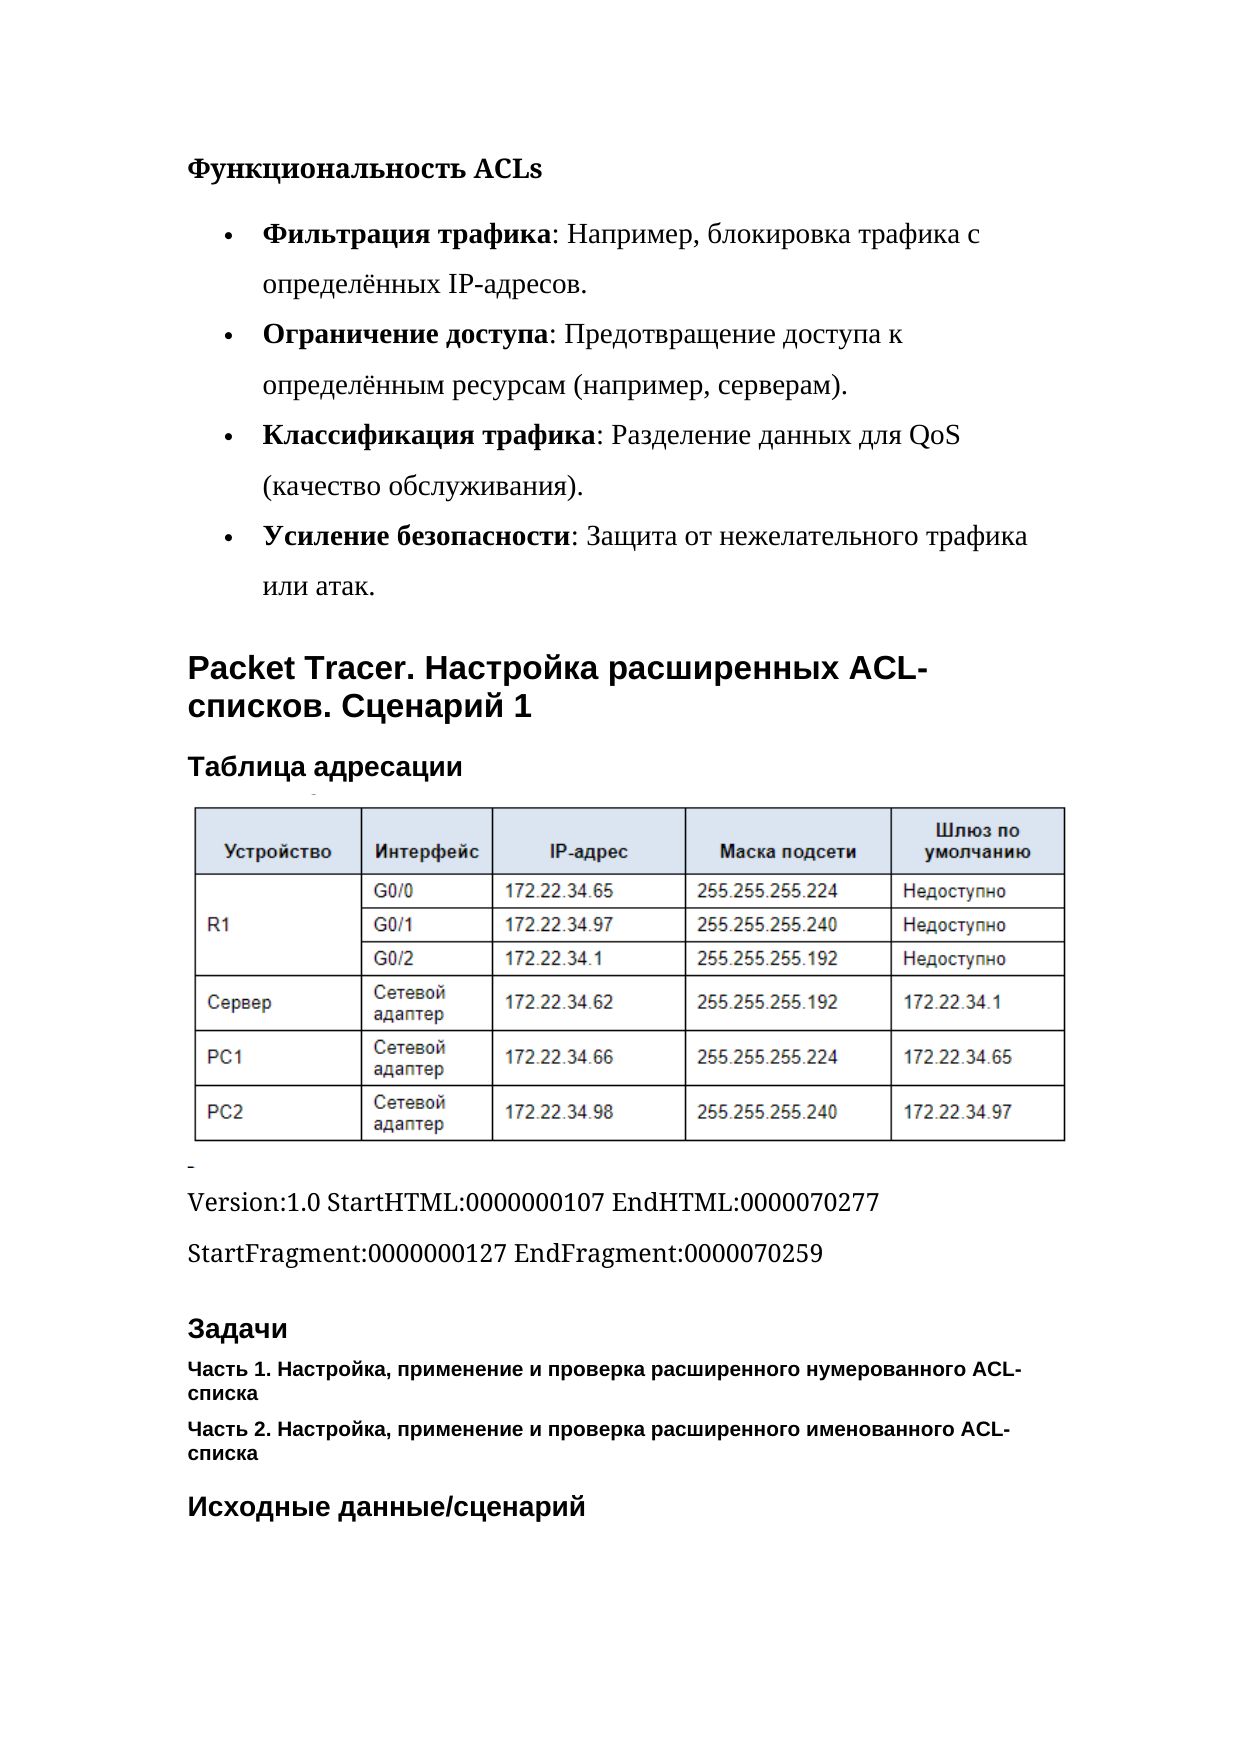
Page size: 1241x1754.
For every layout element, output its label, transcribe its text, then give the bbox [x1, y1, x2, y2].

list Усиление безопасности: Защита от нежелательного трафика или атак. [225, 518, 1053, 602]
list Фильтрация трафика: Например, блокировка трафика с определённых IP-адресов. [225, 216, 1053, 300]
text Часть 2. Настройка, применение и проверка расширенного именованного ACL-списка [187, 1417, 1053, 1465]
picture [187, 794, 1077, 1168]
list Ограничение доступа: Предотвращение доступа к определённым ресурсам (например, серверам). [225, 317, 1053, 401]
subtitle Функциональность ACLs [187, 150, 1053, 187]
list Классификация трафика: Разделение данных для QoS (качество обслуживания). [225, 417, 1053, 501]
text Задачи [187, 1312, 1053, 1344]
text Исходные данные/сценарий [187, 1490, 1053, 1522]
text Таблица адресации [187, 749, 1053, 782]
text Packet Tracer. Настройка расширенных ACL-списков. Сценарий 1 [187, 648, 1053, 724]
text Version:1.0 StartHTML:0000000107 EndHTML:0000070277 StartFragment:0000000127 EndFragment:0000070259 [187, 1184, 1053, 1270]
text Часть 1. Настройка, применение и проверка расширенного нумерованного ACL-списка [187, 1357, 1053, 1404]
